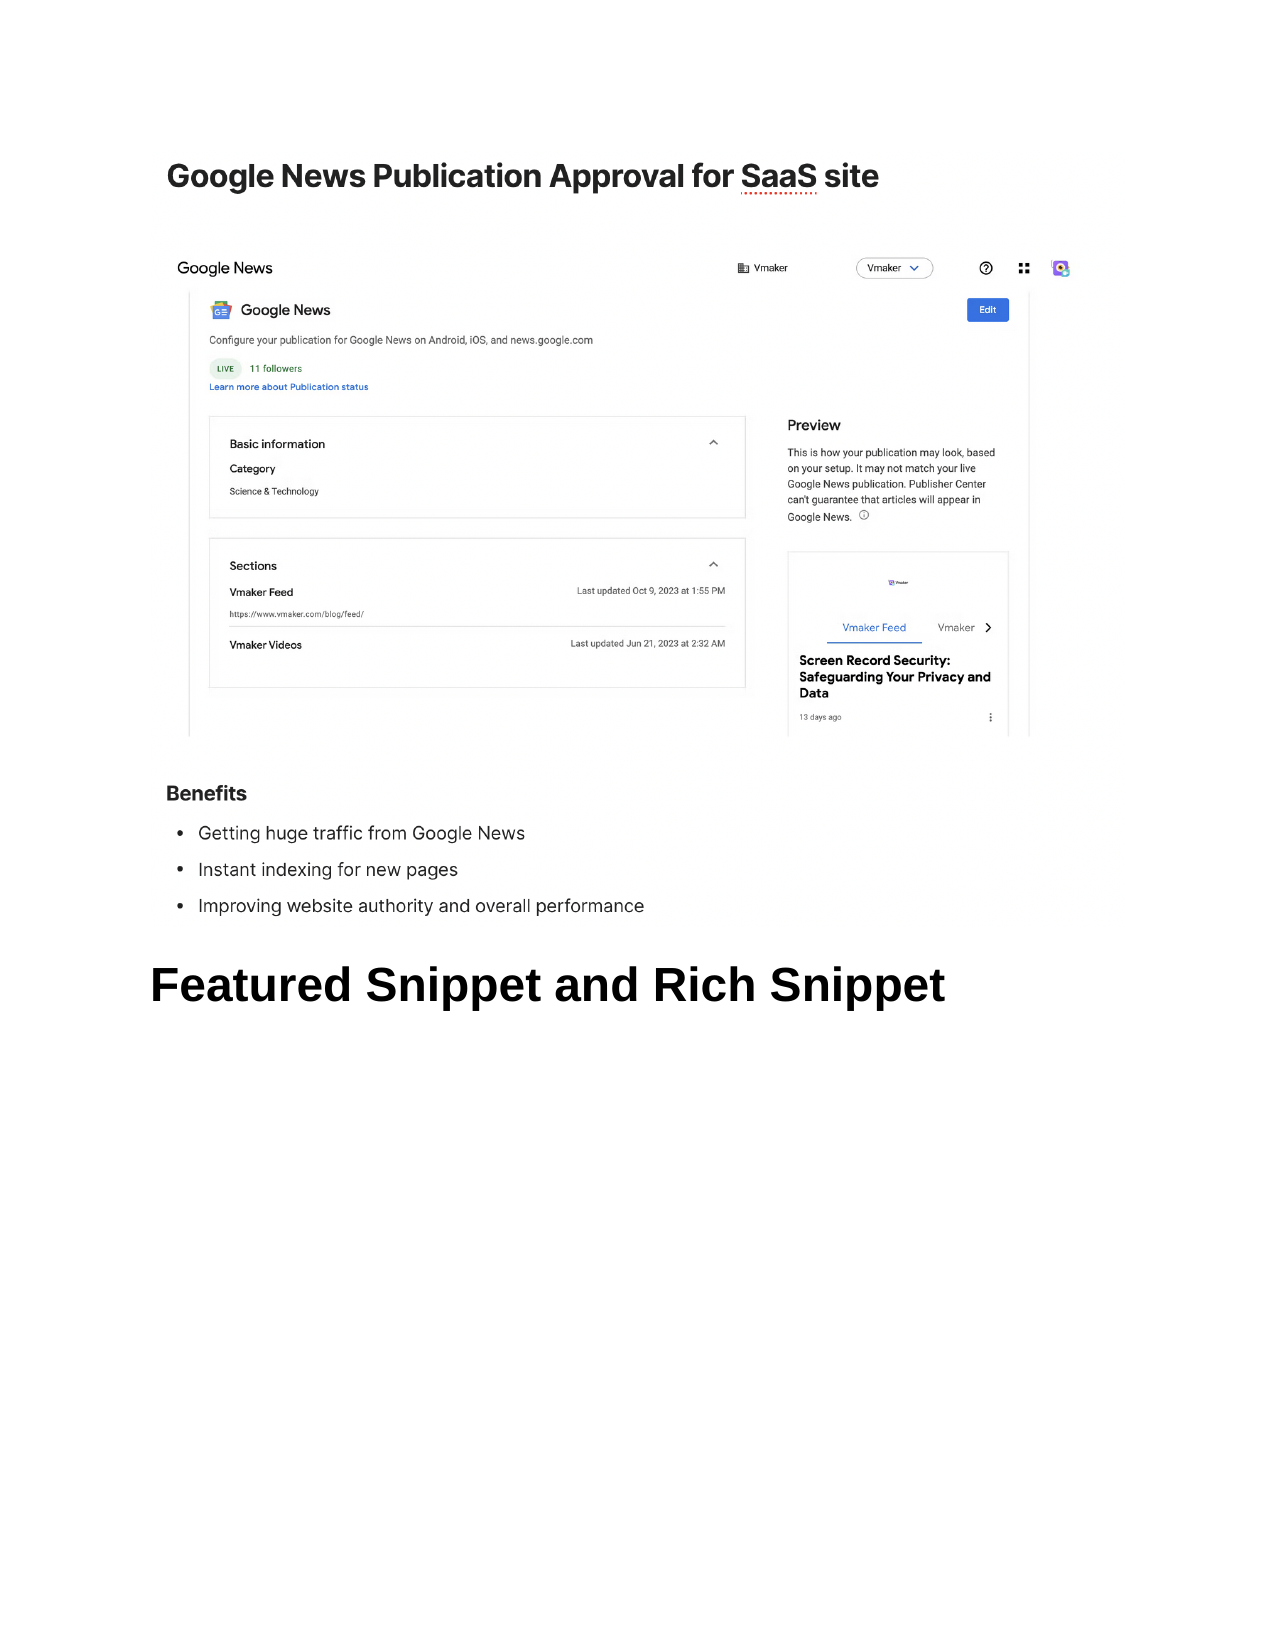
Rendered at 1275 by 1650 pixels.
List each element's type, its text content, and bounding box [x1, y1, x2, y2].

subtitle Featured Snippet and Rich Snippet [150, 956, 1125, 1011]
picture [150, 150, 1125, 927]
